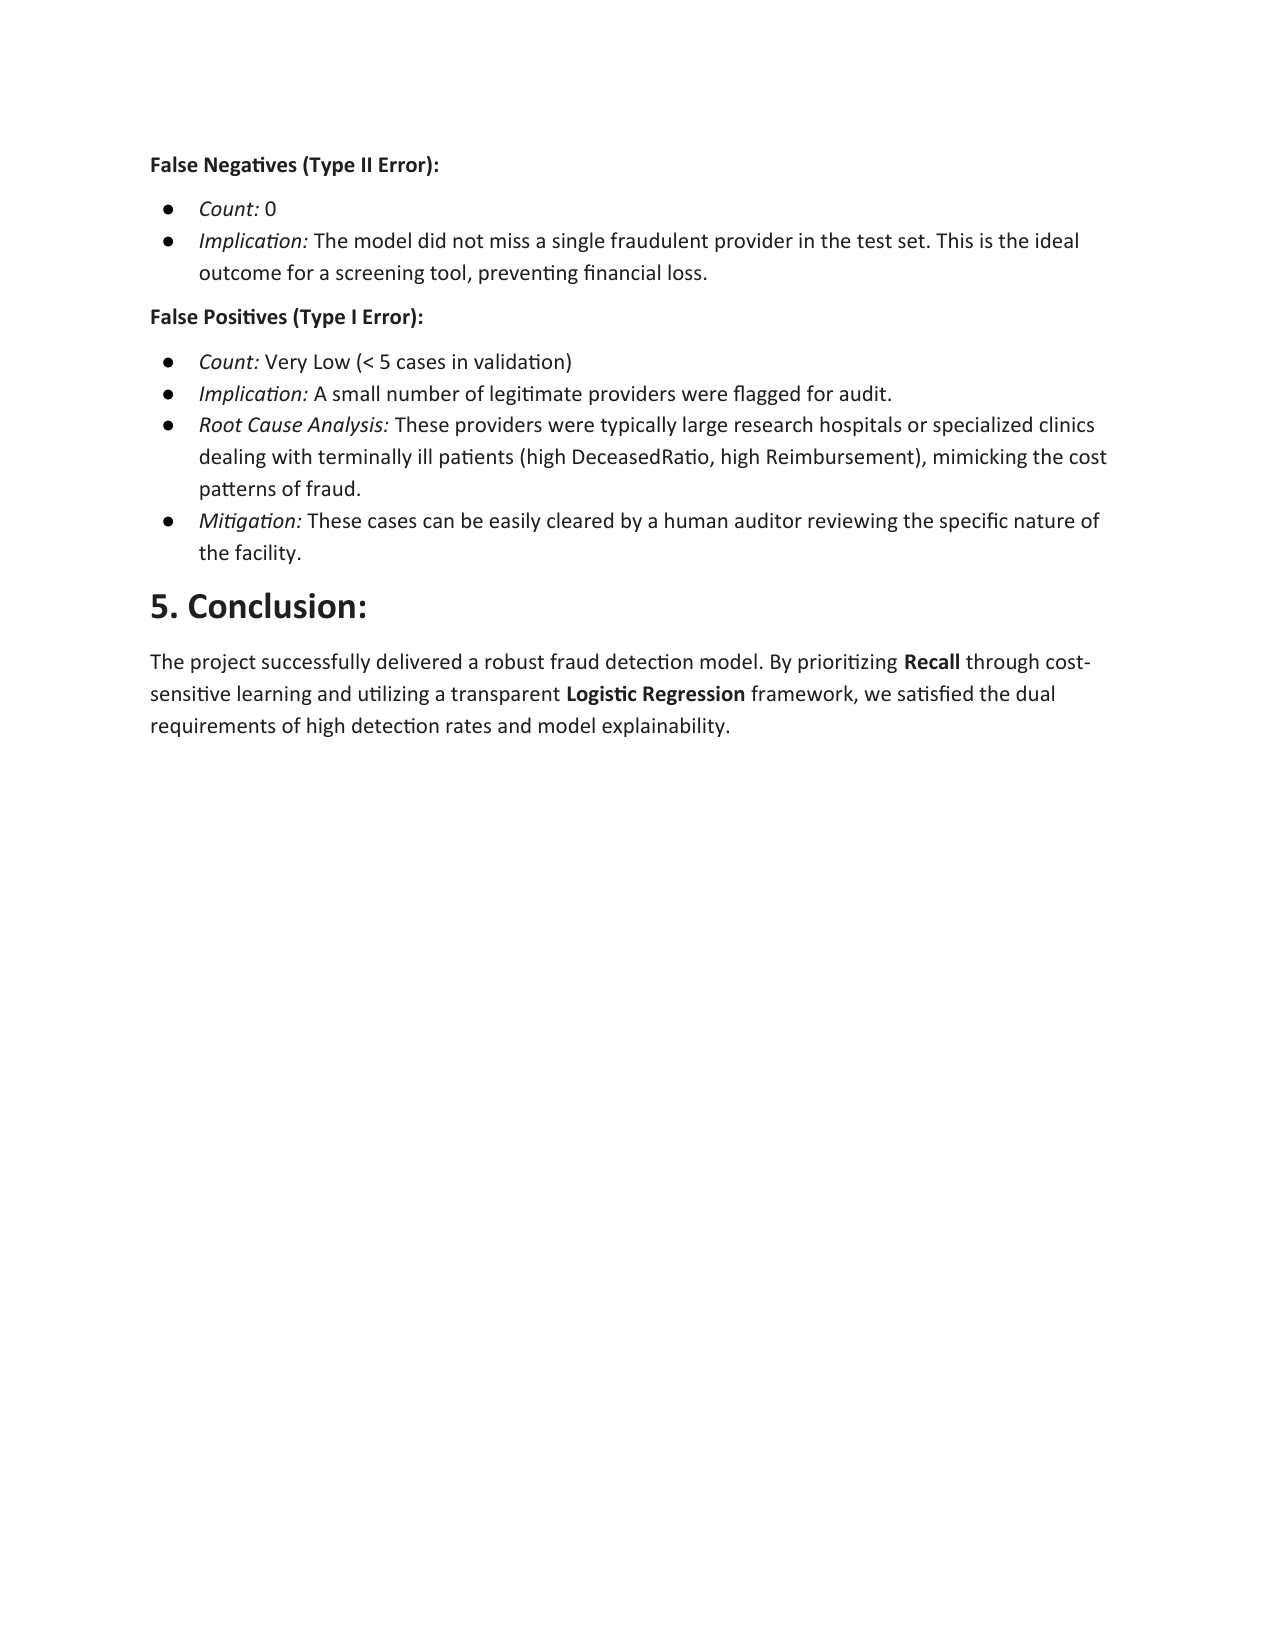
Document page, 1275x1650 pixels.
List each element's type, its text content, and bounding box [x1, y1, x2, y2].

list Count: Very Low (< 5 cases in validation) [161, 347, 1125, 375]
list Count: 0 [161, 194, 1125, 222]
text The project successfully delivered a robust fraud detection model. By prioritizing Recall through cost-sensitive learning and utilizing a transparent Logistic Regression framework, we satisfied the dual requirements of high detection rates and model explainability. [150, 647, 1125, 739]
text False Negatives (Type II Error): [150, 150, 1125, 178]
subtitle 5. Conclusion: [150, 582, 1125, 628]
list Implication: The model did not miss a single fraudulent provider in the test set. This is the ideal outcome for a screening tool, preventing financial loss. [161, 226, 1125, 286]
text False Positives (Type I Error): [150, 302, 1125, 331]
list Mitigation: These cases can be easily cleared by a human auditor reviewing the specific nature of the facility. [161, 506, 1125, 566]
list Implication: A small number of legitimate providers were flagged for audit. [161, 379, 1125, 407]
list Root Cause Analysis: These providers were typically large research hospitals or specialized clinics dealing with terminally ill patients (high DeceasedRatio, high Reimbursement), mimicking the cost patterns of fraud. [161, 411, 1125, 502]
